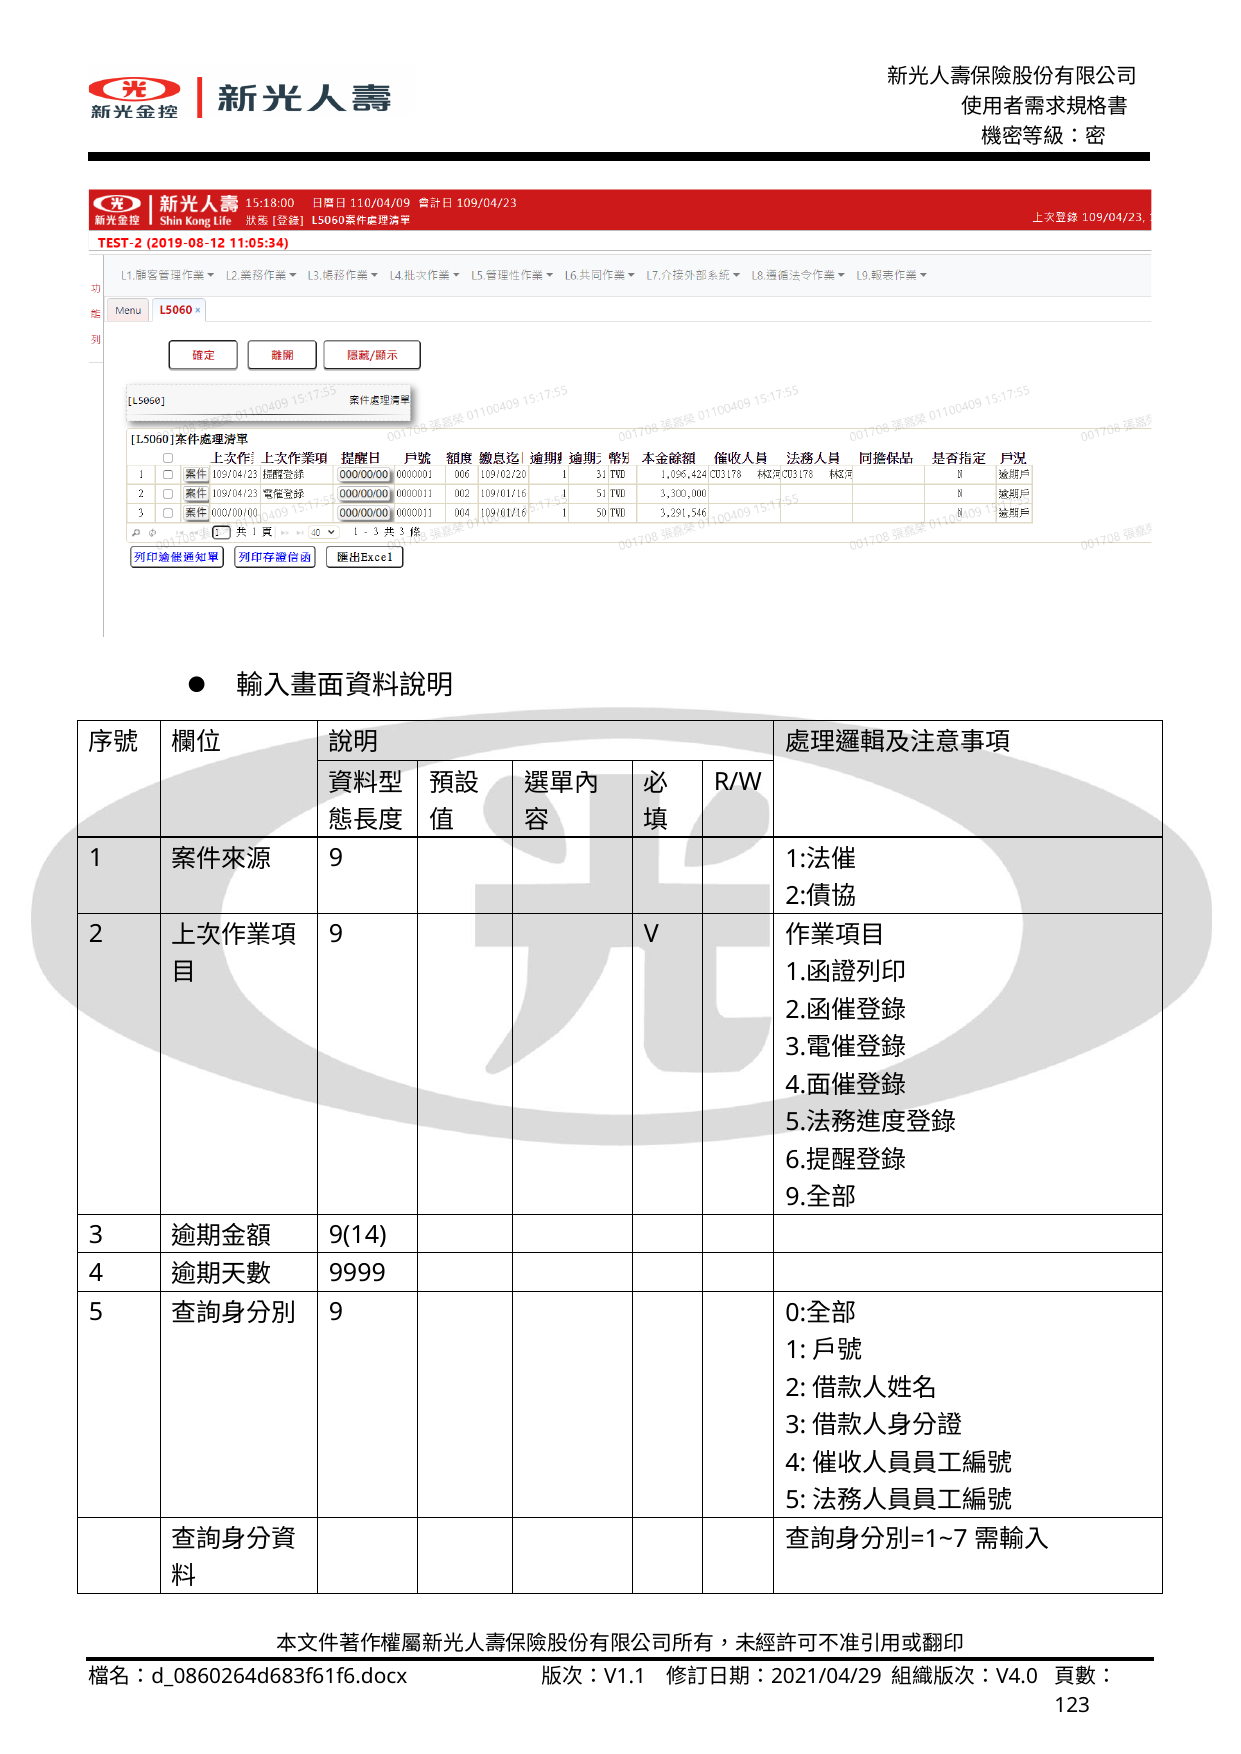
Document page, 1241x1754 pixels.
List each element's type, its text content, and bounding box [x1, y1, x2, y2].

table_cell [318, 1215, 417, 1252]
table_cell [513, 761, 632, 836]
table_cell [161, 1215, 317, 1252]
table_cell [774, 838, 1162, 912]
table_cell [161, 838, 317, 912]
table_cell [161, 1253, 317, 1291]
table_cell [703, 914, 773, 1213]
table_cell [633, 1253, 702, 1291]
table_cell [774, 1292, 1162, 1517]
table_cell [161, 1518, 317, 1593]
picture [88, 61, 414, 118]
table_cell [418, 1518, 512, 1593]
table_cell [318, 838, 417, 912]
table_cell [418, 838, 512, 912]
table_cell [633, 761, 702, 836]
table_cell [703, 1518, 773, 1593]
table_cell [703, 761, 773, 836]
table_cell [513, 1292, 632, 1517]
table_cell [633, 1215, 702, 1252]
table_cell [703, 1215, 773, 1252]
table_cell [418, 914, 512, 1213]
picture [1152, 699, 1215, 1152]
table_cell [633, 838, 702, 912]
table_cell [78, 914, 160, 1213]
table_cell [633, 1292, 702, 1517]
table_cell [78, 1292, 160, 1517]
list 輸入畫面資料說明 [186, 645, 1152, 720]
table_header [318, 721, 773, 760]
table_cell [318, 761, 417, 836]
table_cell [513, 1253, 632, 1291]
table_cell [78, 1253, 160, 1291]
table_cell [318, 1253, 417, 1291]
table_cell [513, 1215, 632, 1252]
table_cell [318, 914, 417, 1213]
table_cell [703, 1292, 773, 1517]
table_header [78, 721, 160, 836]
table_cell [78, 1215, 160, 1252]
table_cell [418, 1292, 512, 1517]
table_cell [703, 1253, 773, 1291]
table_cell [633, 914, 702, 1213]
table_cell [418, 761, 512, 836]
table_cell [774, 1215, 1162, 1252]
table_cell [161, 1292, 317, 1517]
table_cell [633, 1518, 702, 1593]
picture [25, 699, 186, 1152]
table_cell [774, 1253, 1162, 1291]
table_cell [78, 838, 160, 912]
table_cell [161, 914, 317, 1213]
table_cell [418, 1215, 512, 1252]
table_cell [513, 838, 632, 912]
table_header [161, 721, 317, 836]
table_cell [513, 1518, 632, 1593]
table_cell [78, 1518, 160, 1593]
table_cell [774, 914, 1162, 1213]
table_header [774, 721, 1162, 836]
picture [88, 188, 1152, 637]
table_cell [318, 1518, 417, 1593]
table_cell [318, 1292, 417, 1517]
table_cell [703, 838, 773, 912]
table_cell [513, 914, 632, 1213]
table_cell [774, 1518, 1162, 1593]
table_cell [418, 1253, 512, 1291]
